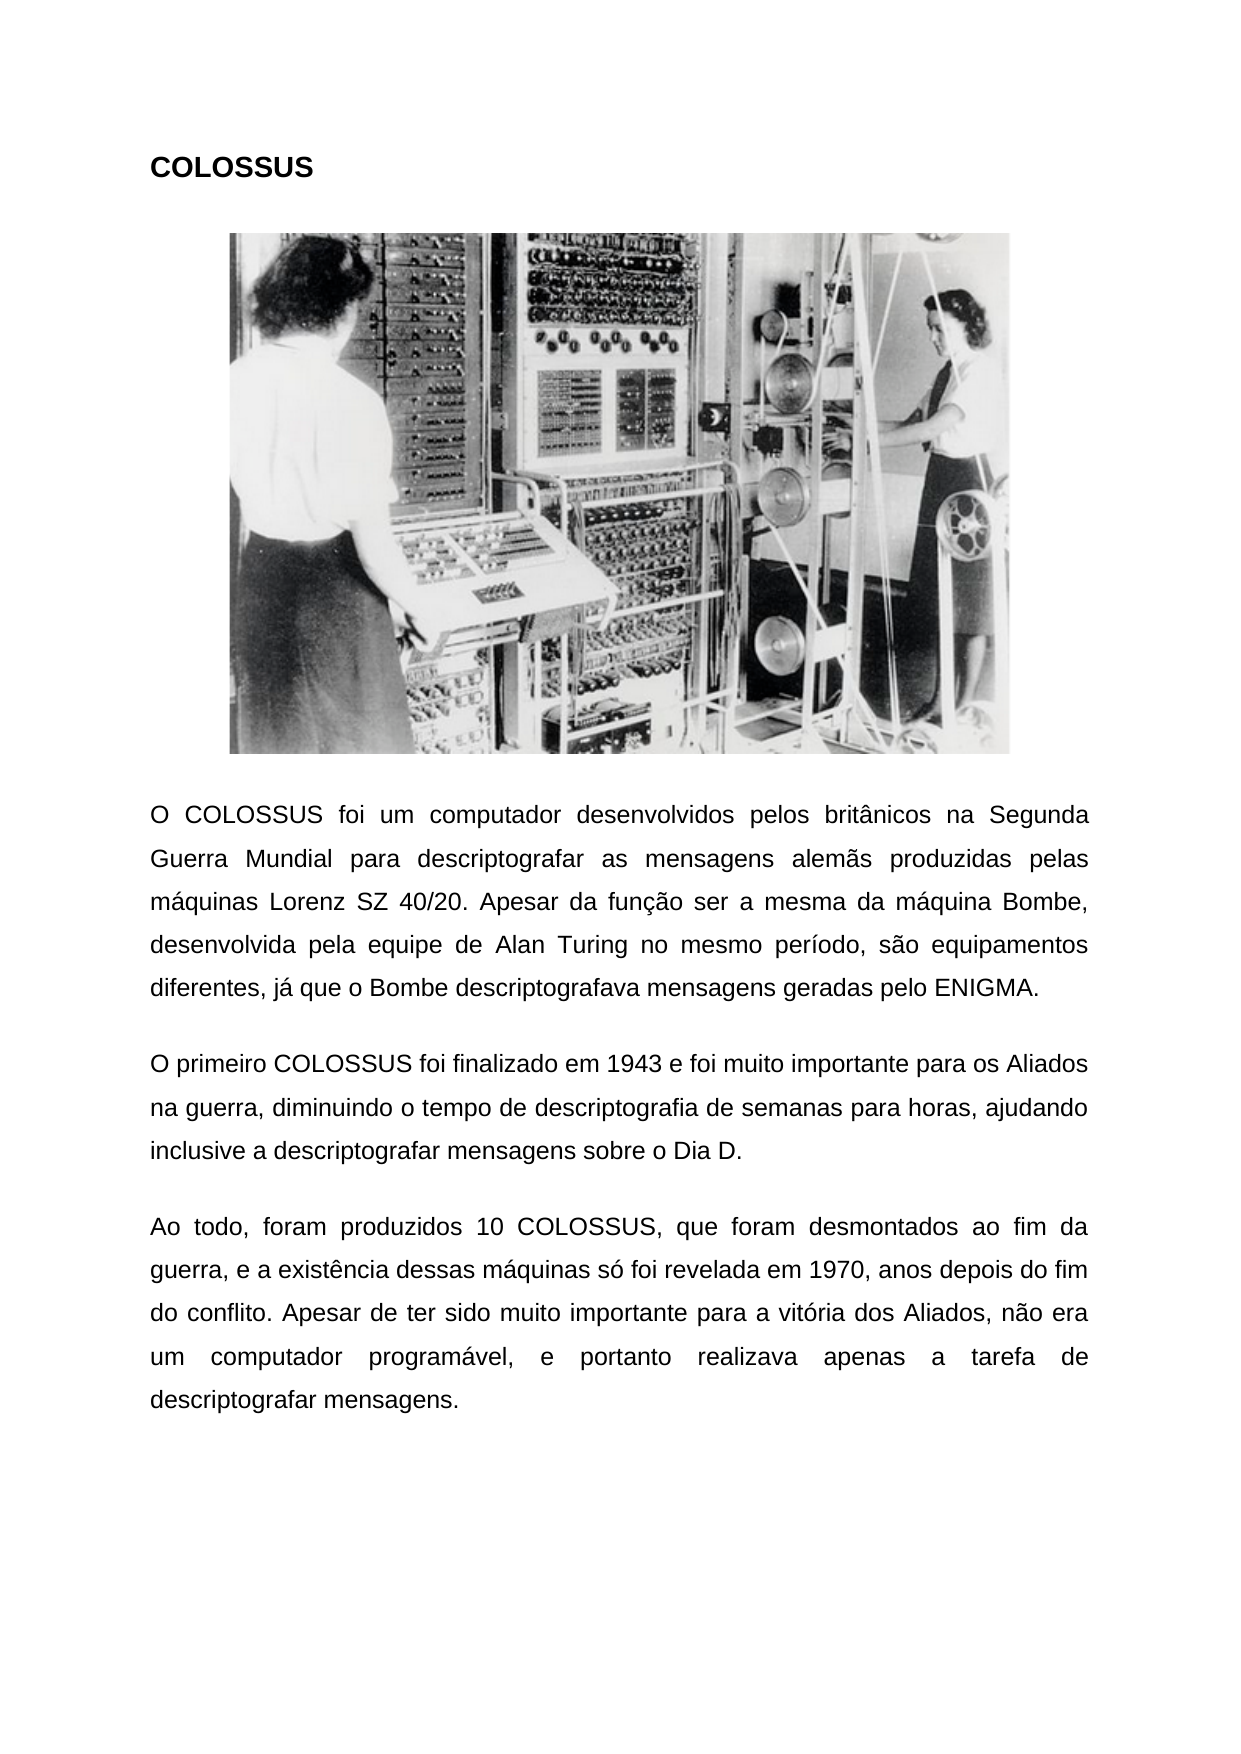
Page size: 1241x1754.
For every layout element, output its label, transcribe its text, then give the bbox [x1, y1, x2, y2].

text COLOSSUS [150, 150, 1090, 183]
text O COLOSSUS foi um computador desenvolvidos pelos britânicos na Segunda Guerra Mundial para descriptografar as mensagens alemãs produzidas pelas máquinas Lorenz SZ 40/20. Apesar da função ser a mesma da máquina Bombe, desenvolvida pela equipe de Alan Turing no mesmo período, são equipamentos diferentes, já que o Bombe descriptografava mensagens geradas pelo ENIGMA. [150, 800, 1090, 1002]
picture [229, 233, 1011, 754]
text O primeiro COLOSSUS foi finalizado em 1943 e foi muito importante para os Aliados na guerra, diminuindo o tempo de descriptografia de semanas para horas, ajudando inclusive a descriptografar mensagens sobre o Dia D. [150, 1049, 1090, 1164]
text Ao todo, foram produzidos 10 COLOSSUS, que foram desmontados ao fim da guerra, e a existência dessas máquinas só foi revelada em 1970, anos depois do fim do conflito. Apesar de ter sido muito importante para a vitória dos Aliados, não era um computador programável, e portanto realizava apenas a tarefa de descriptografar mensagens. [150, 1212, 1090, 1413]
